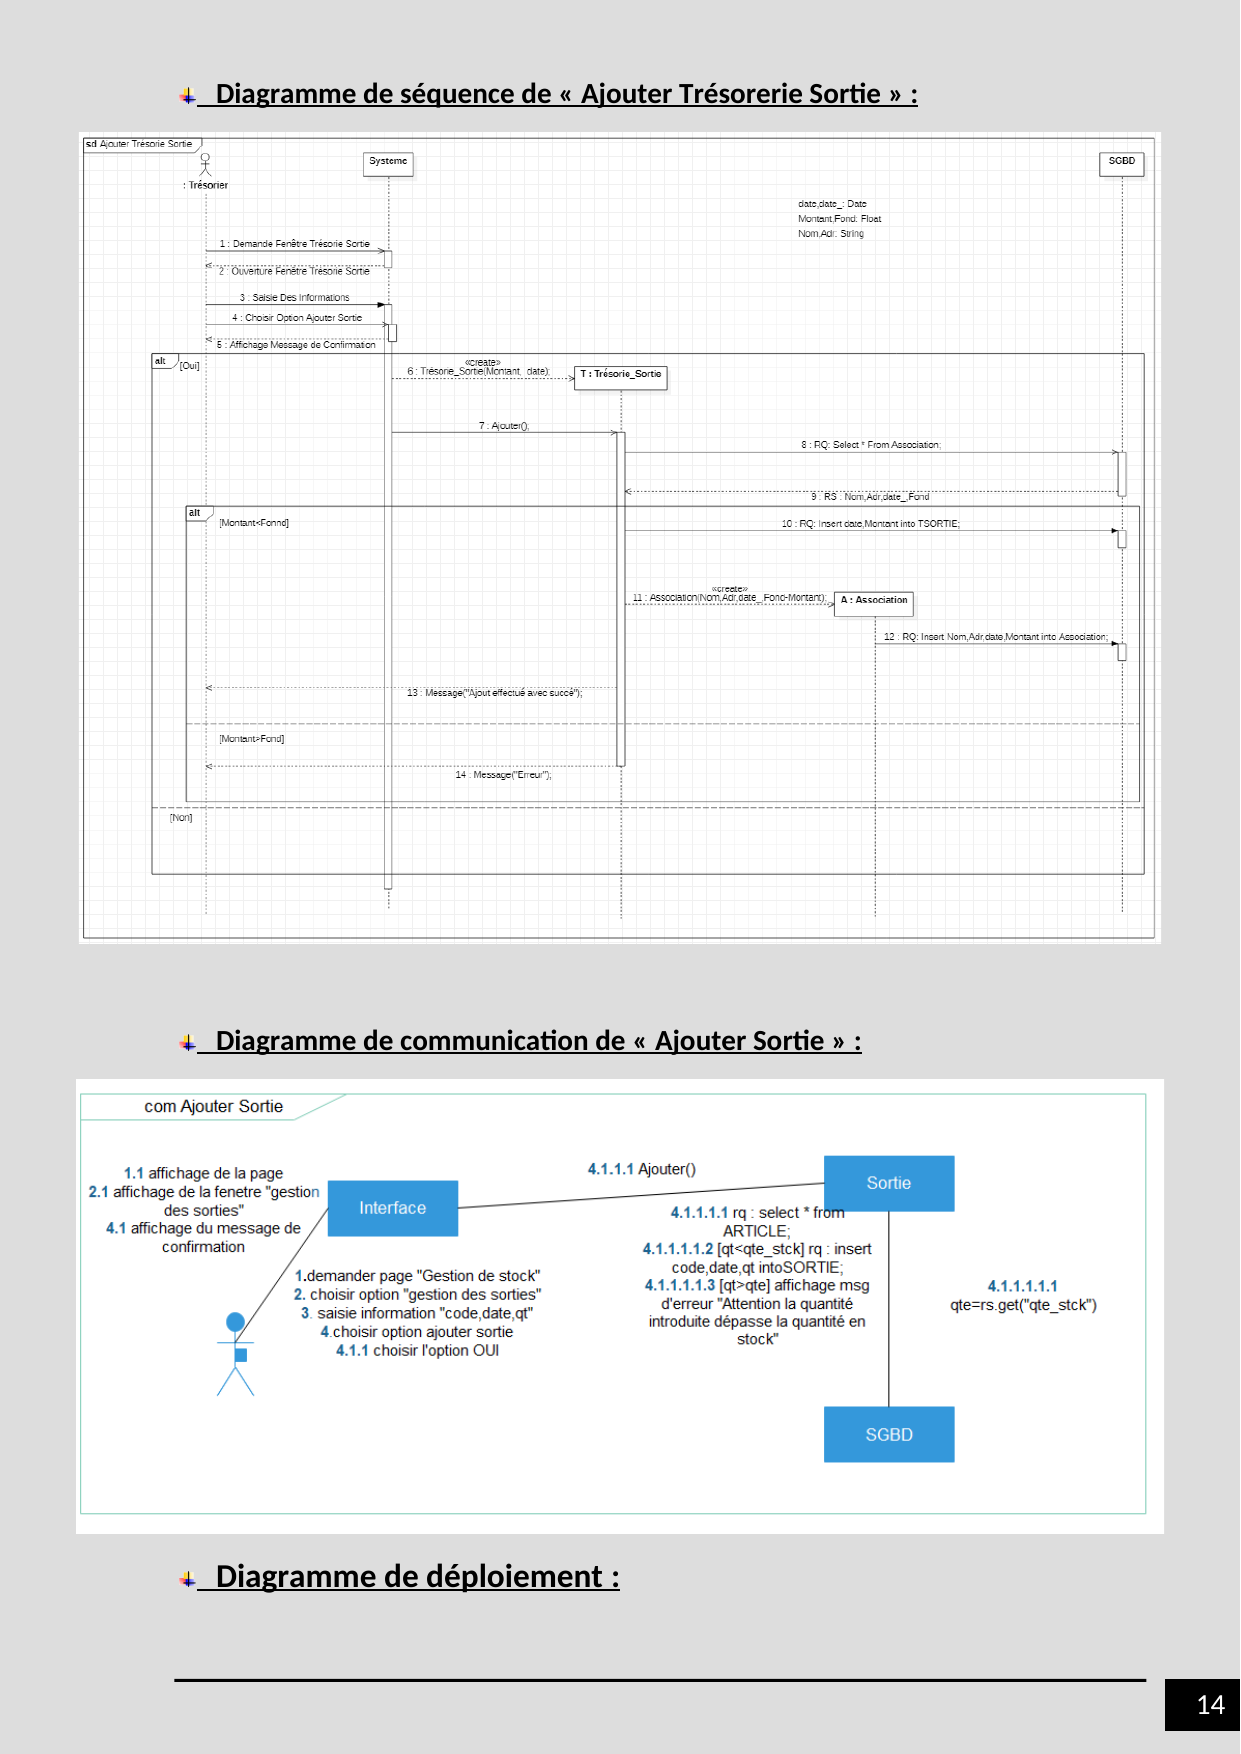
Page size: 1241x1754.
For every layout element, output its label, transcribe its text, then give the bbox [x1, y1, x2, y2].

picture [76, 1079, 1165, 1534]
list Diagramme de séquence de « Ajouter Trésorerie Sortie » : [178, 75, 1165, 111]
picture [78, 132, 1162, 944]
list Diagramme de déploiement : [178, 1555, 1165, 1595]
list Diagramme de communication de « Ajouter Sortie » : [178, 1022, 1165, 1057]
picture [179, 86, 196, 104]
picture [179, 1570, 196, 1587]
picture [179, 1033, 196, 1051]
